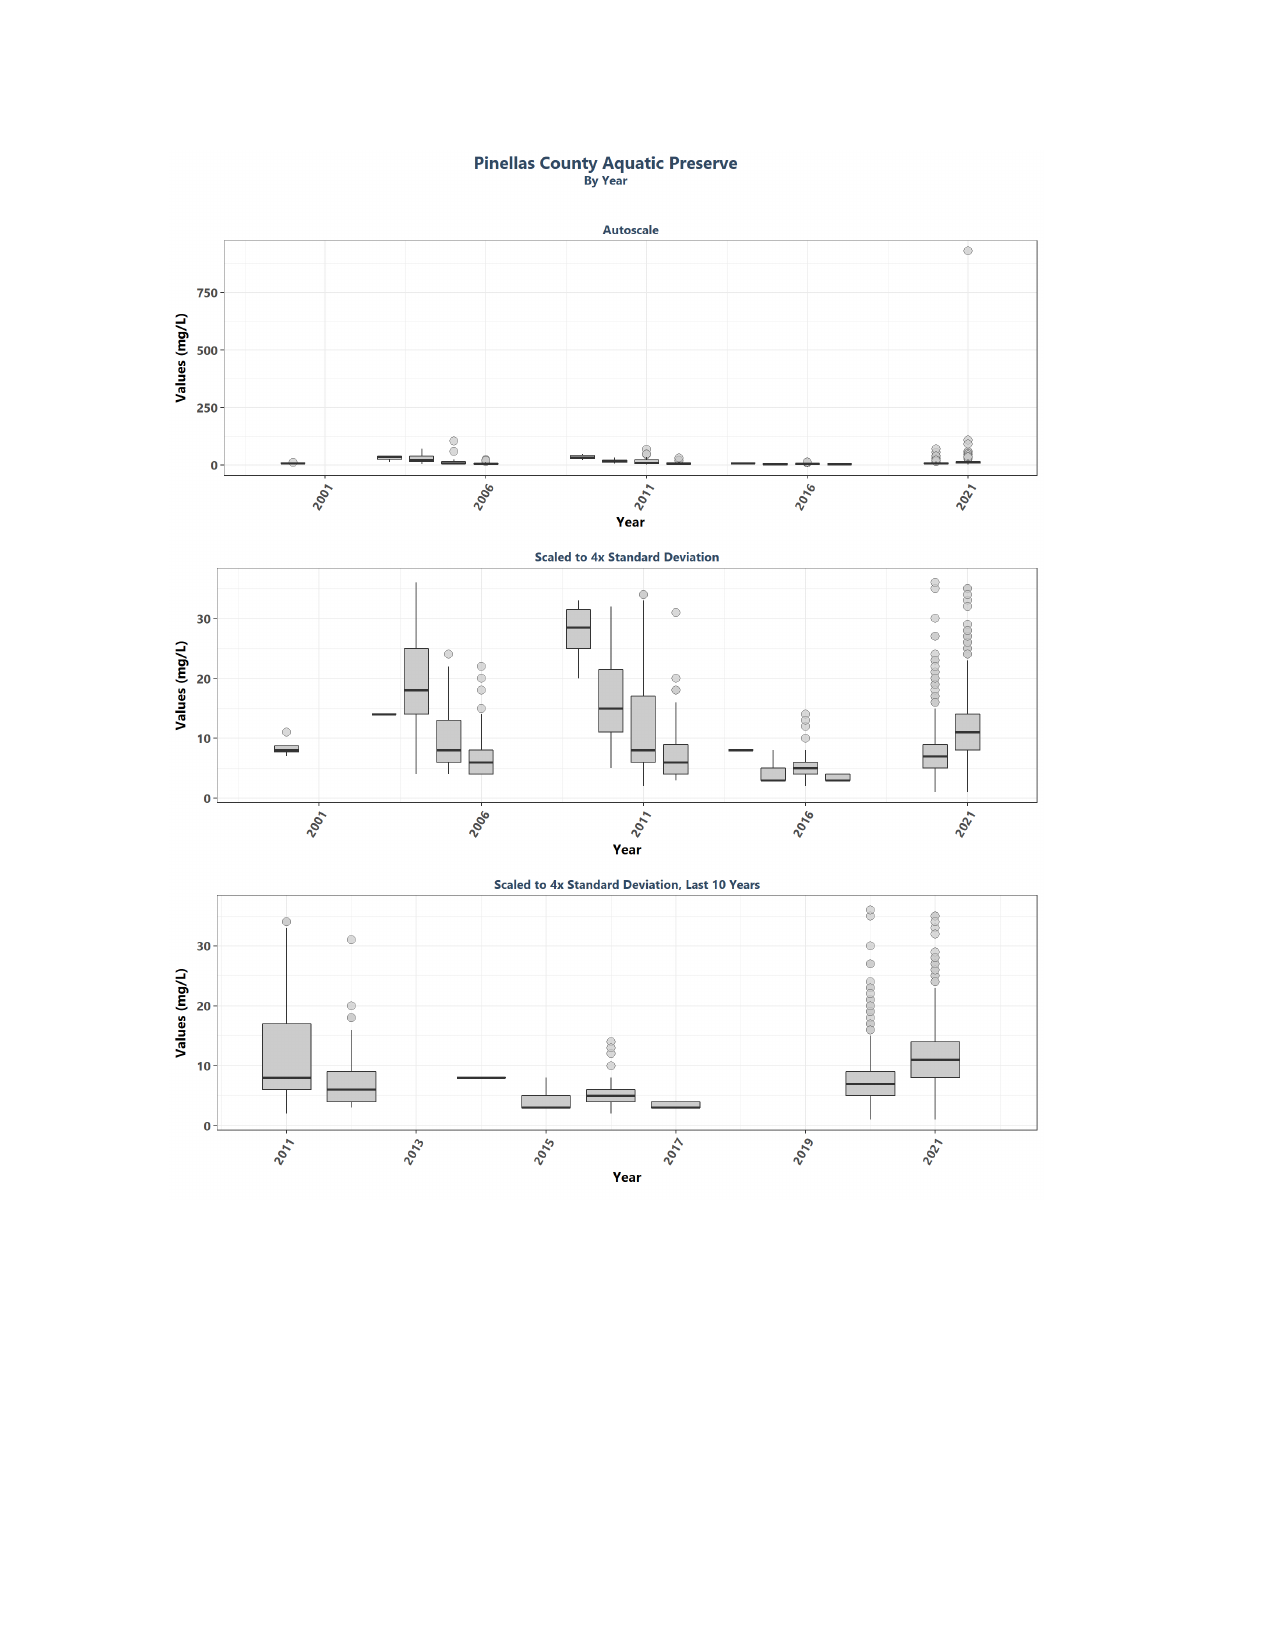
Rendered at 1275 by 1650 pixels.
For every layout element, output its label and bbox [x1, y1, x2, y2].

picture [168, 150, 1044, 1200]
